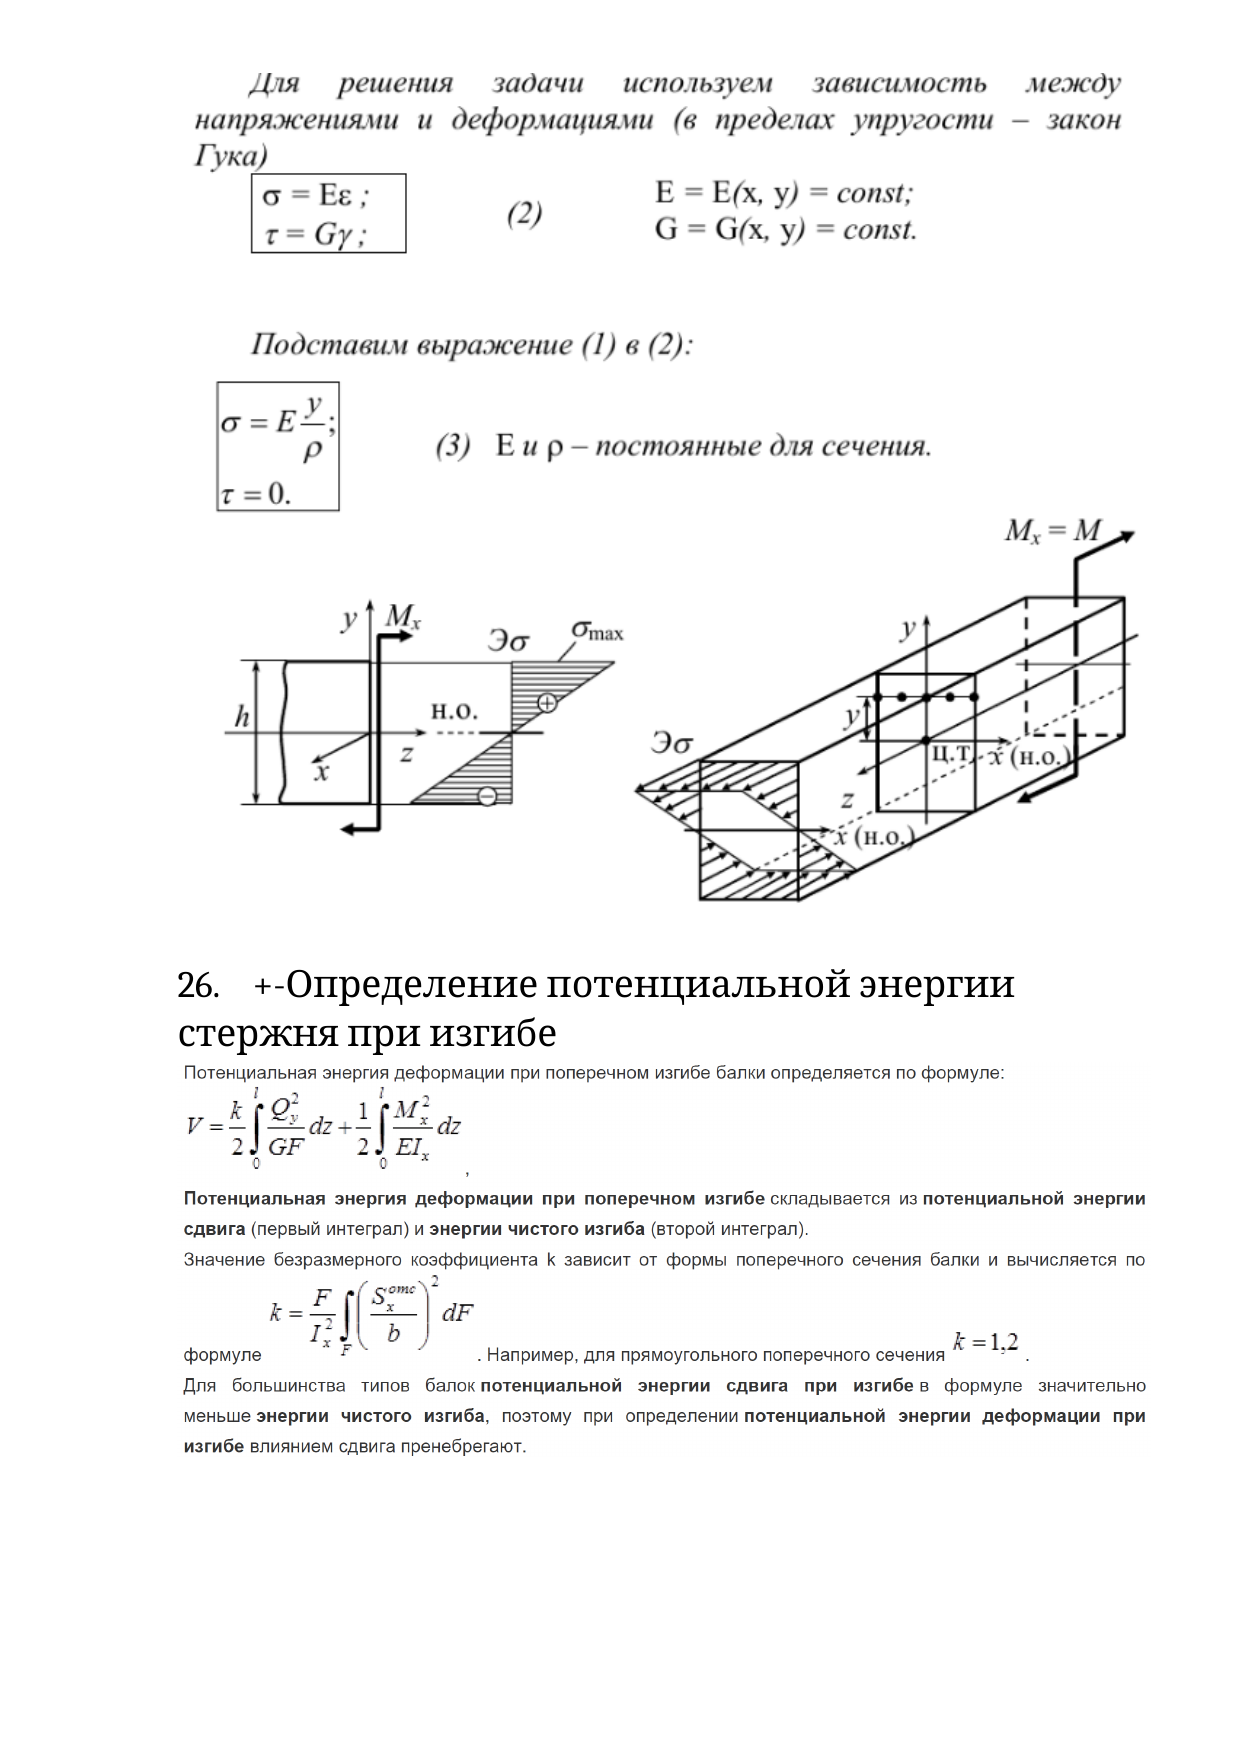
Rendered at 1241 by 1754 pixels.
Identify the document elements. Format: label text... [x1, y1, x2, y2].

picture [177, 1062, 1152, 1457]
subtitle 26. +-Определение потенциальной энергии стержня при изгибе [177, 963, 1152, 1056]
picture [177, 73, 1152, 935]
